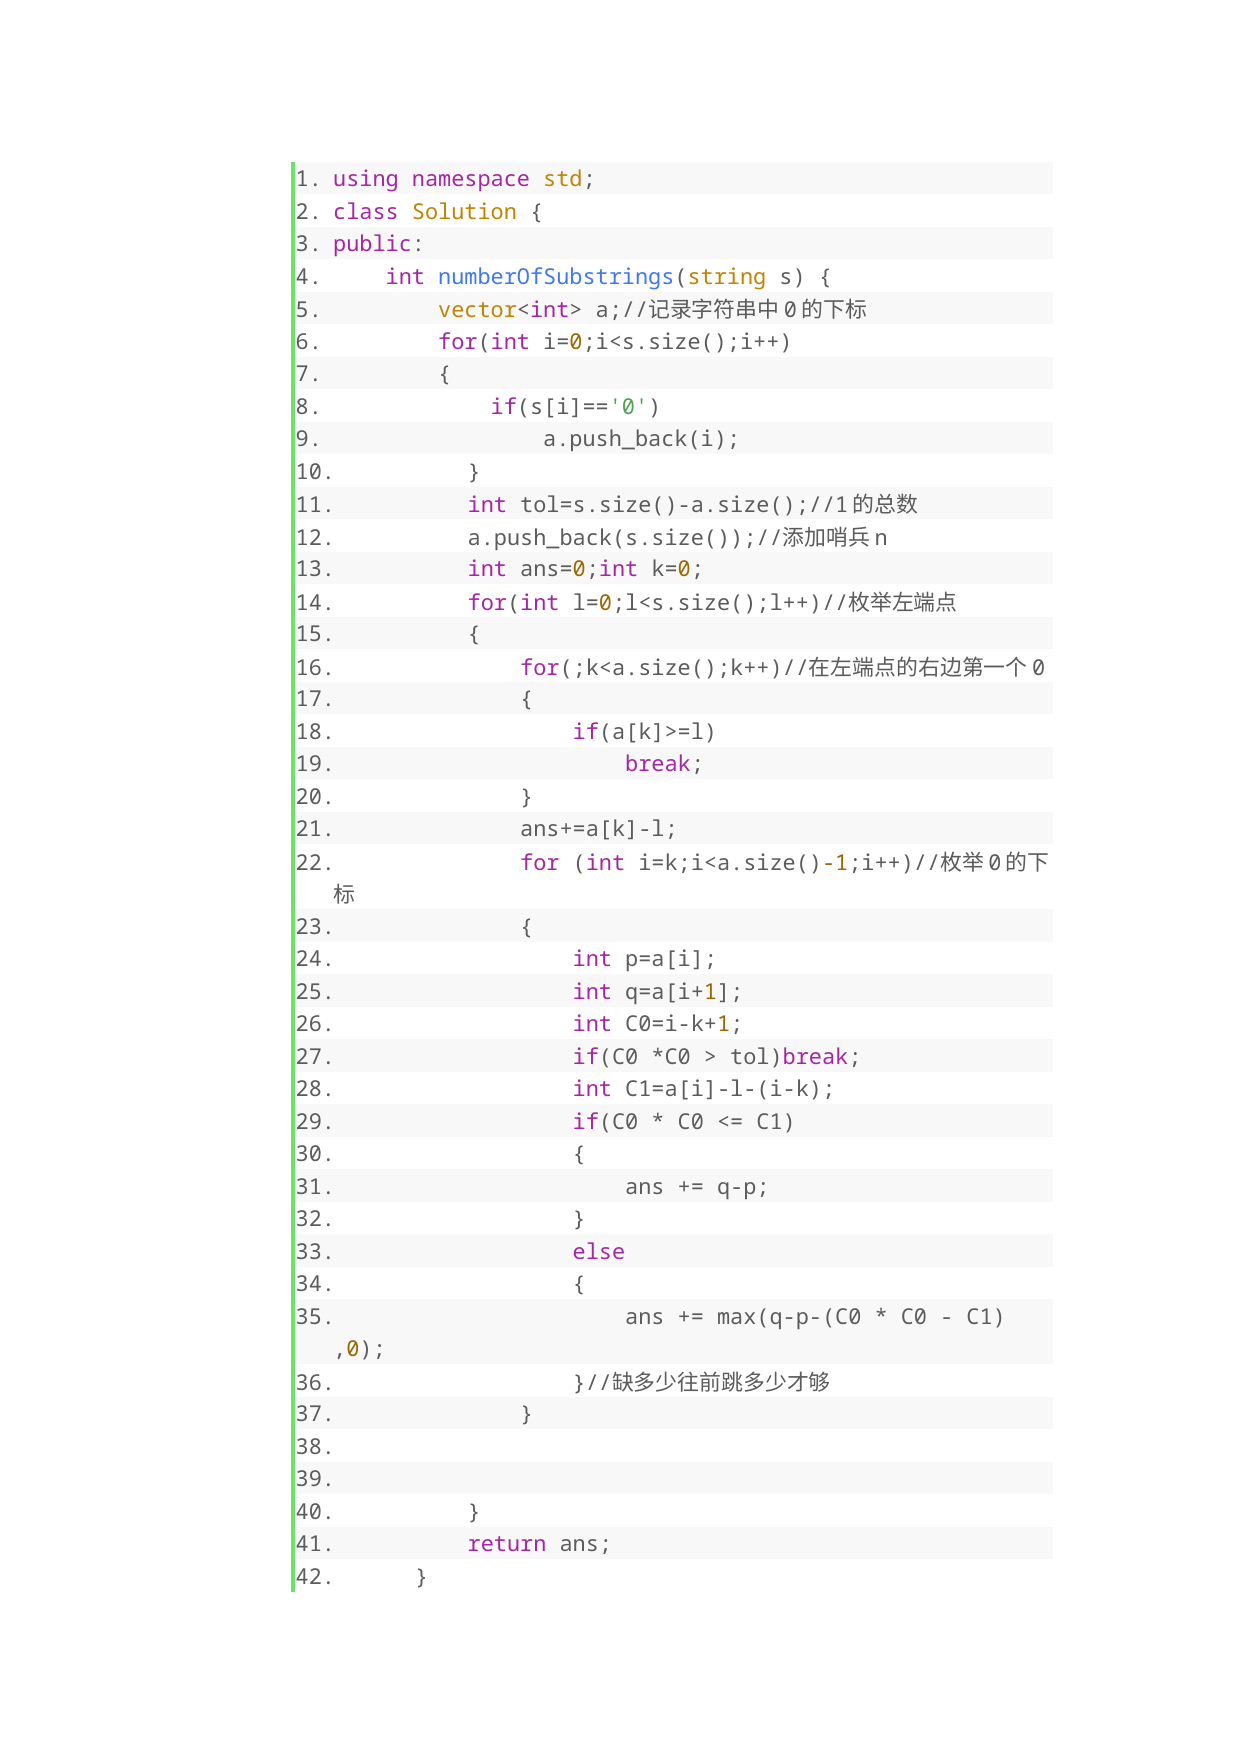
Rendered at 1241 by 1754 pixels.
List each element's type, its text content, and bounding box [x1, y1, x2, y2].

list public: [295, 227, 1053, 259]
list int p=a[i]; [295, 942, 1053, 974]
list int numberOfSubstrings(string s) { [295, 259, 1053, 292]
list break; [295, 747, 1053, 779]
list ans += q-p; [295, 1169, 1053, 1202]
list for (int i=k;i<a.size()-1;i++)//枚举0的下标 [295, 844, 1053, 909]
list for(;k<a.size();k++)//在左端点的右边第一个0 [295, 649, 1053, 682]
list vector<int> a;//记录字符串中0的下标 [295, 292, 1053, 324]
list return ans; [295, 1527, 1053, 1559]
list { [295, 682, 1053, 714]
list } [295, 779, 1053, 812]
list ans+=a[k]-l; [295, 812, 1053, 844]
list int q=a[i+1]; [295, 974, 1053, 1007]
list if(C0 *C0 > tol)break; [295, 1039, 1053, 1072]
list } [295, 1559, 1053, 1592]
list a.push_back(i); [295, 422, 1053, 454]
list int ans=0;int k=0; [295, 552, 1053, 584]
list } [295, 1397, 1053, 1429]
list a.push_back(s.size());//添加哨兵n [295, 519, 1053, 552]
list } [295, 1202, 1053, 1234]
list } [295, 454, 1053, 487]
list int C1=a[i]-l-(i-k); [295, 1072, 1053, 1104]
list int tol=s.size()-a.size();//1的总数 [295, 487, 1053, 519]
list else [295, 1234, 1053, 1267]
list using namespace std; [295, 162, 1053, 194]
list { [295, 357, 1053, 389]
list if(a[k]>=l) [295, 714, 1053, 747]
list if(s[i]=='0') [295, 389, 1053, 422]
list if(C0 * C0 <= C1) [295, 1104, 1053, 1137]
list for(int i=0;i<s.size();i++) [295, 324, 1053, 357]
list for(int l=0;l<s.size();l++)//枚举左端点 [295, 584, 1053, 617]
list { [295, 1137, 1053, 1169]
list int C0=i-k+1; [295, 1007, 1053, 1039]
list { [295, 909, 1053, 942]
list { [295, 617, 1053, 649]
list ans += max(q-p-(C0 * C0 - C1),0); [295, 1299, 1053, 1364]
list class Solution { [295, 194, 1053, 227]
list { [295, 1267, 1053, 1299]
list } [295, 1494, 1053, 1527]
list }//缺多少往前跳多少才够 [295, 1364, 1053, 1397]
